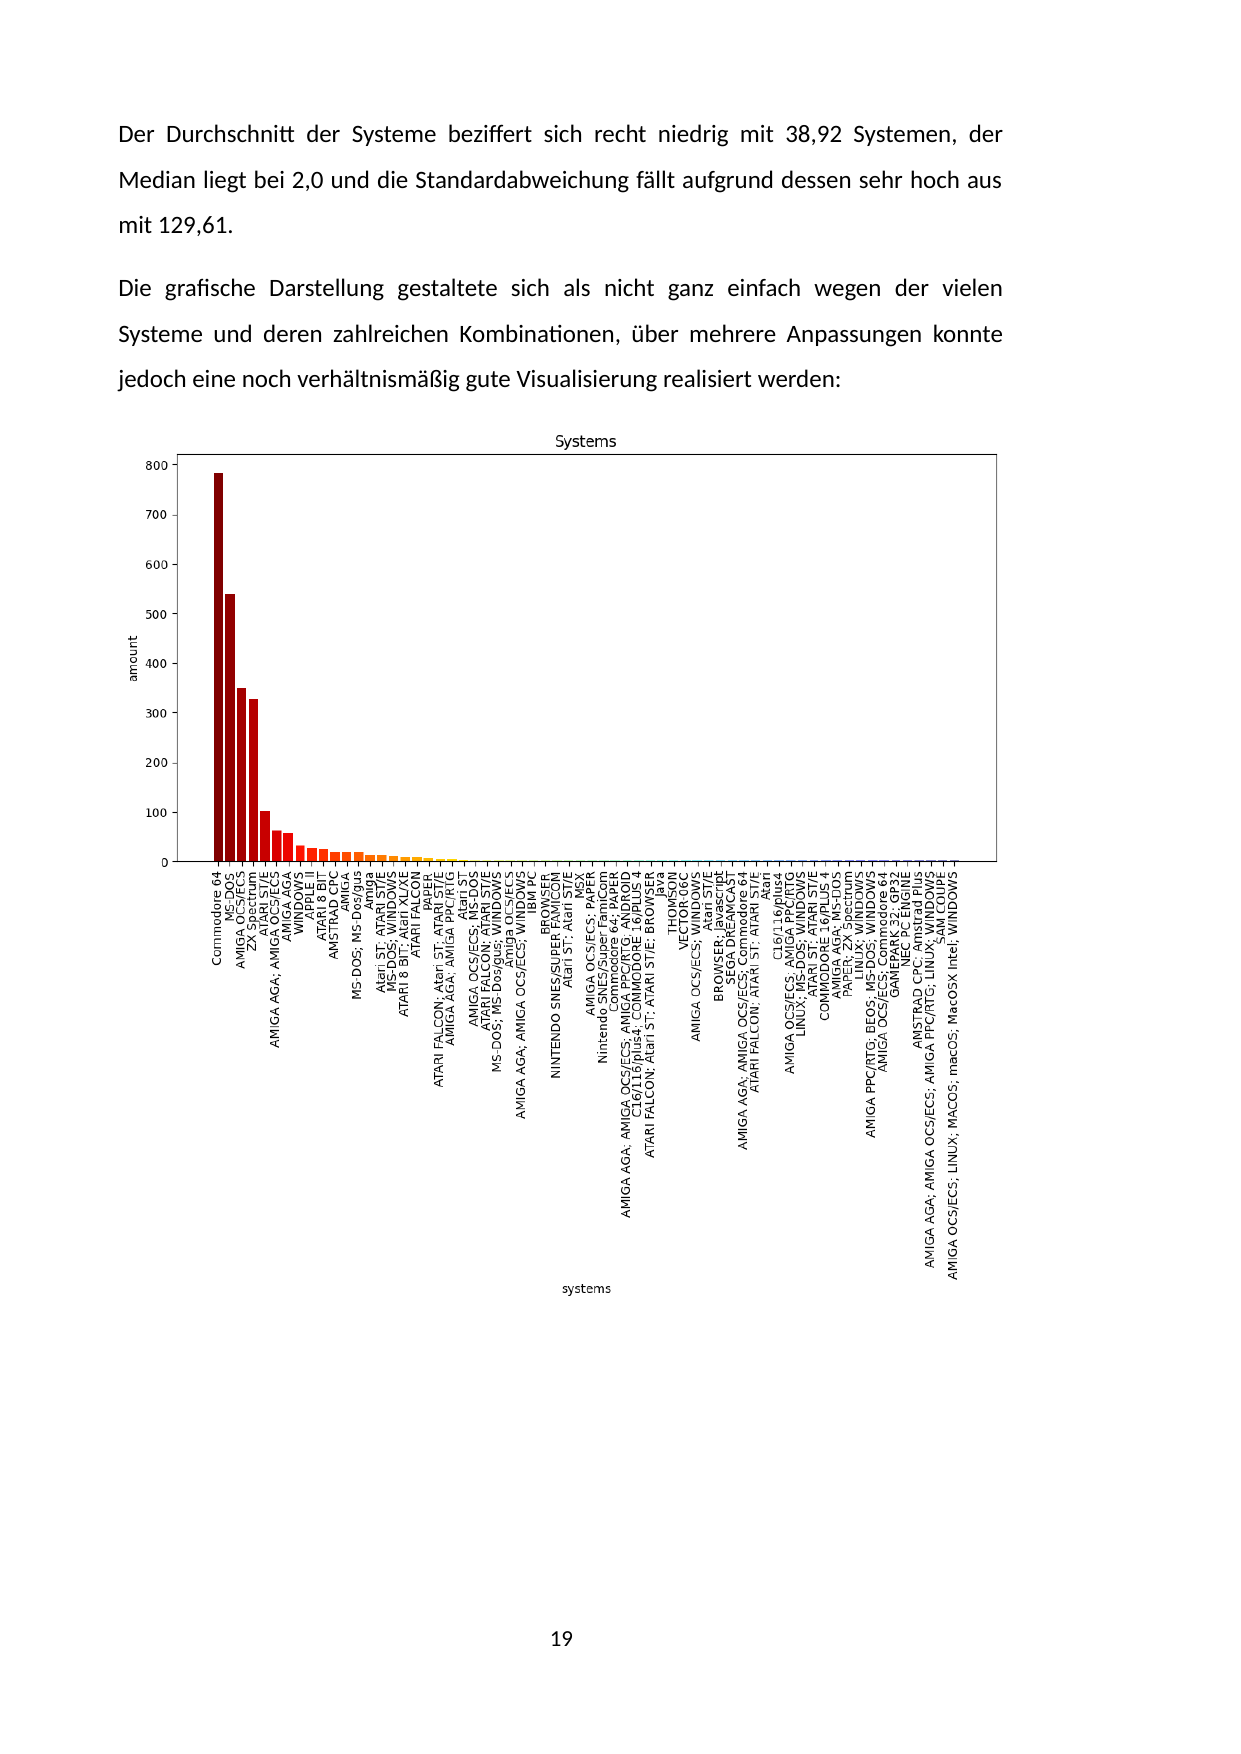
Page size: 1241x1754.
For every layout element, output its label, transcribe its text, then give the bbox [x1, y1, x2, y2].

text Die grafische Darstellung gestaltete sich als nicht ganz einfach wegen der vielen Systeme und deren zahlreichen Kombinationen, über mehrere Anpassungen konnte jedoch eine noch verhältnismäßig gute Visualisierung realisiert werden: [118, 272, 1004, 394]
text Der Durchschnitt der Systeme beziffert sich recht niedrig mit 38,92 Systemen, der Median liegt bei 2,0 und die Standardabweichung fällt aufgrund dessen sehr hoch aus mit 129,61. [118, 118, 1004, 240]
picture [118, 425, 1004, 1304]
